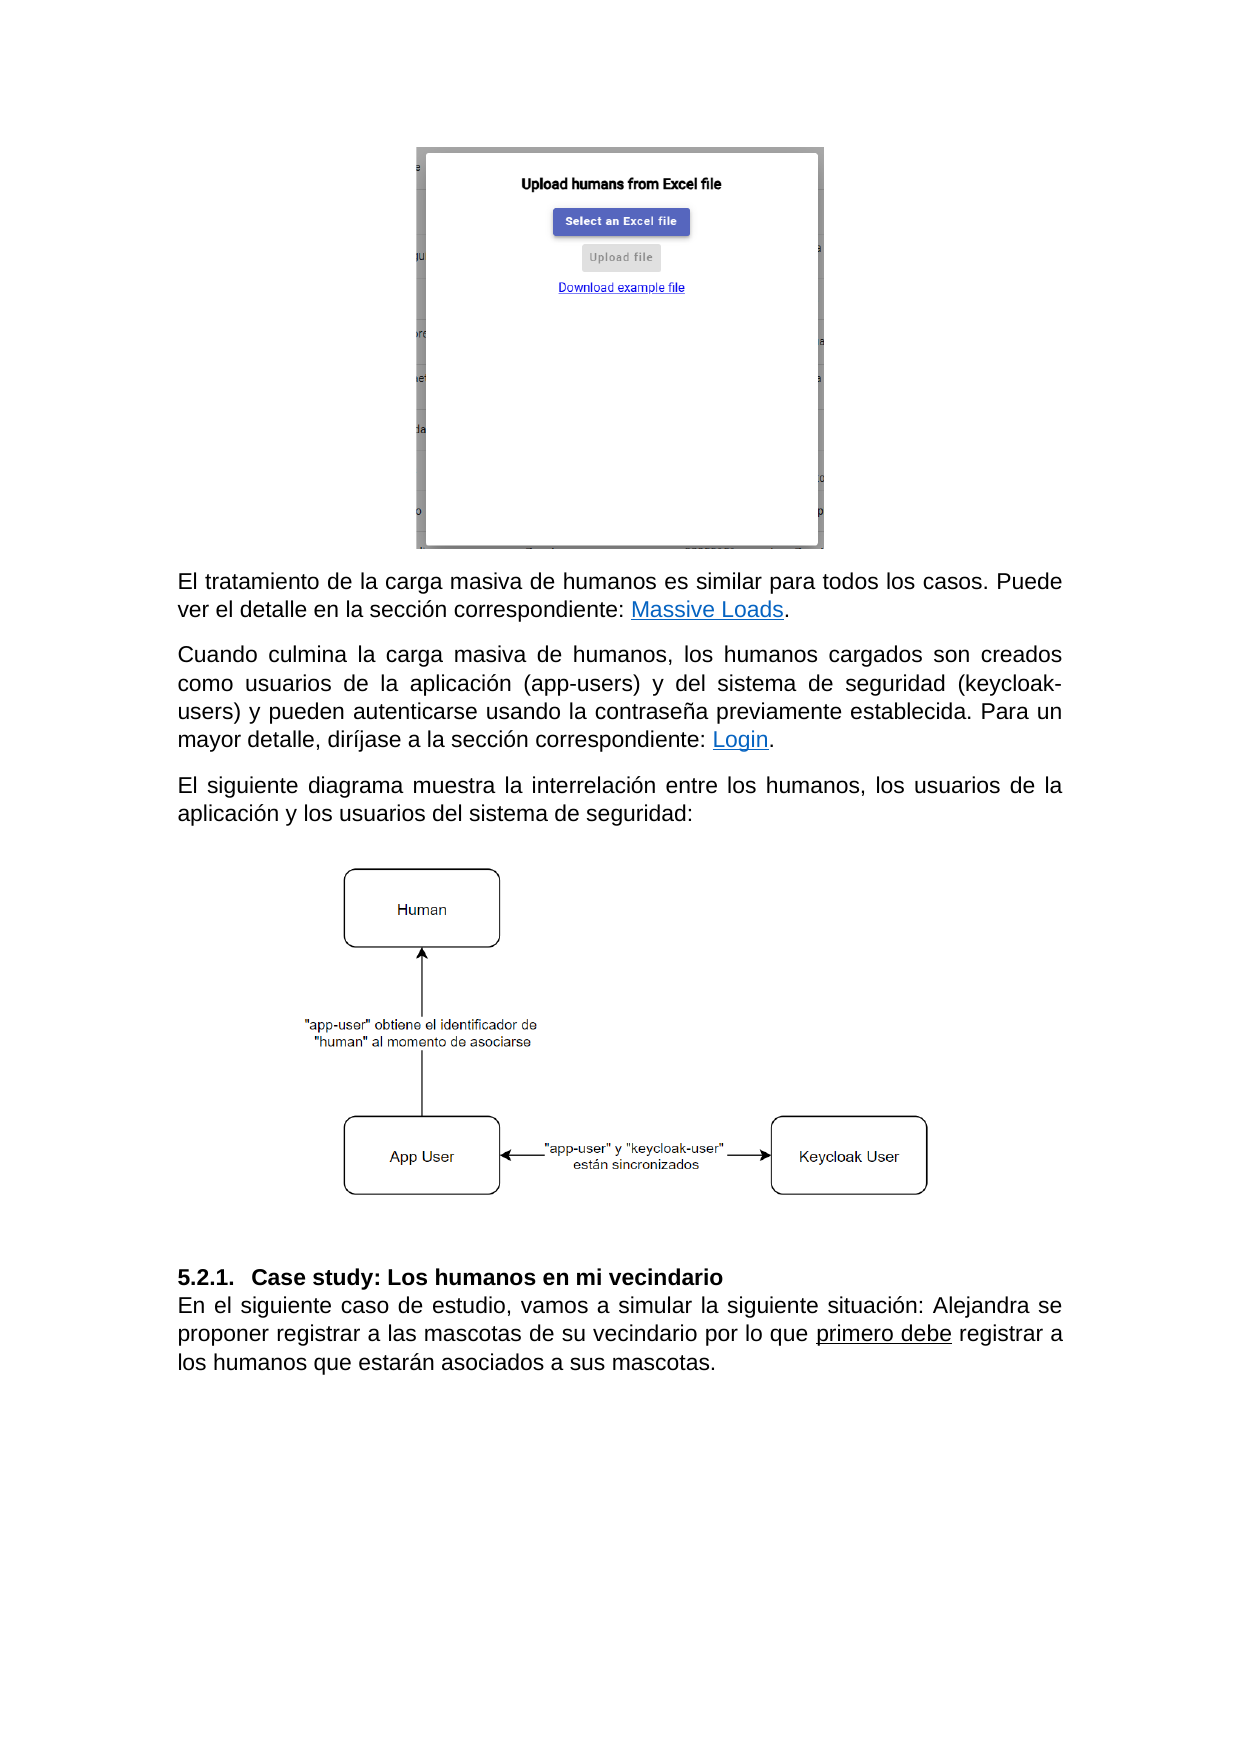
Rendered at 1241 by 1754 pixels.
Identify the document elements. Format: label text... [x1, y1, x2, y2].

text El siguiente diagrama muestra la interrelación entre los humanos, los usuarios de la aplicación y los usuarios del sistema de seguridad: [177, 772, 1063, 826]
subtitle Case study: Los humanos en mi vecindario [177, 1263, 1063, 1290]
picture [416, 147, 824, 549]
picture [292, 845, 948, 1237]
text En el siguiente caso de estudio, vamos a simular la siguiente situación: Alejandra se proponer registrar a las mascotas de su vecindario por lo que primero debe registrar a los humanos que estarán asociados a sus mascotas. [177, 1292, 1063, 1375]
text El tratamiento de la carga masiva de humanos es similar para todos los casos. Puede ver el detalle en la sección correspondiente: Massive Loads. [177, 568, 1063, 622]
text Cuando culmina la carga masiva de humanos, los humanos cargados son creados como usuarios de la aplicación (app-users) y del sistema de seguridad (keycloak-users) y pueden autenticarse usando la contraseña previamente establecida. Para un mayor detalle, diríjase a la sección correspondiente: Login. [177, 641, 1063, 753]
